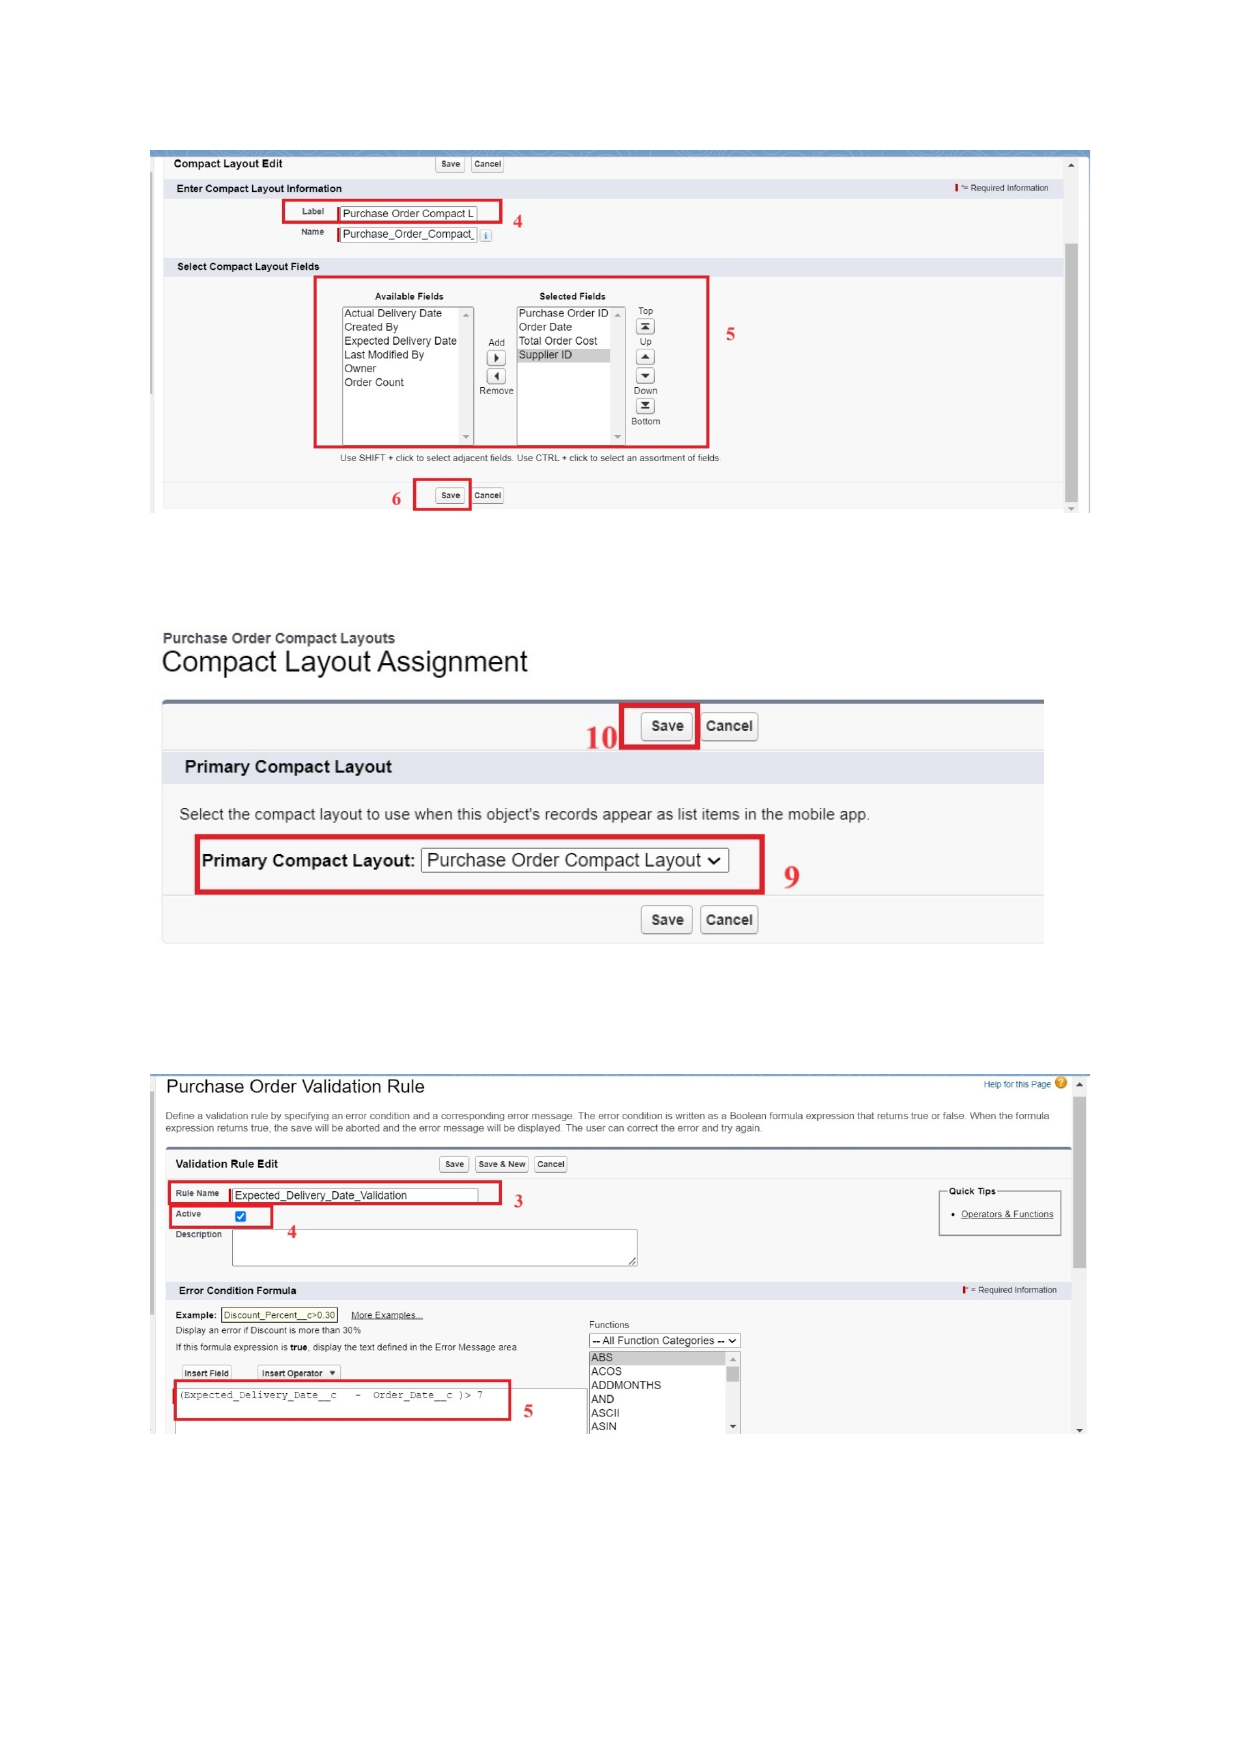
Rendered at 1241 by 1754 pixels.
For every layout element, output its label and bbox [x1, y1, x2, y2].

picture [150, 611, 1044, 975]
picture [150, 150, 1091, 513]
picture [150, 1074, 1091, 1434]
